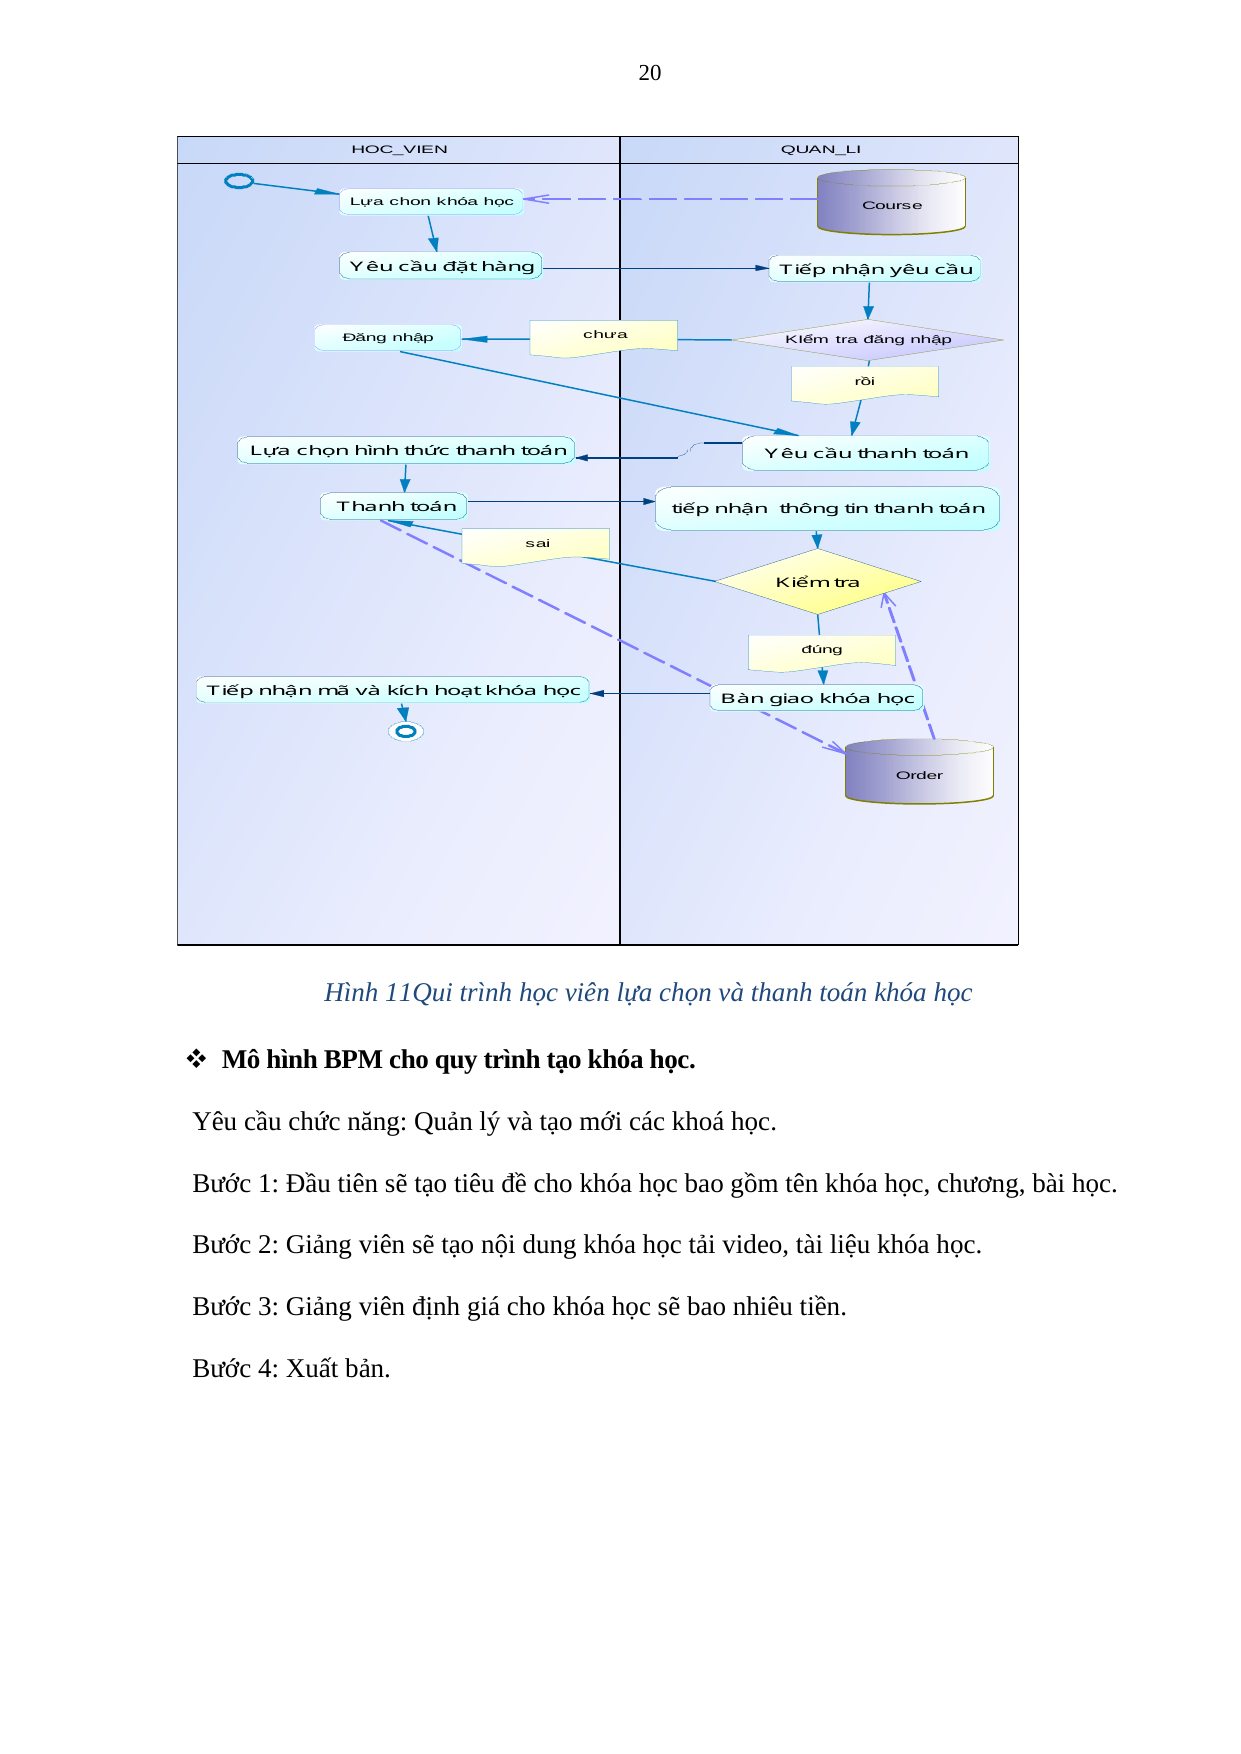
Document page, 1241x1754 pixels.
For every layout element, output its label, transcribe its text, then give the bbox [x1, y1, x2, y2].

picture [791, 366, 867, 405]
picture [821, 635, 896, 668]
text Hình 11Qui trình học viên lựa chọn và thanh toán khóa học [177, 976, 1122, 1007]
text Bước 3: Giảng viên định giá cho khóa học sẽ bao nhiêu tiền. [192, 1290, 1122, 1321]
list Mô hình BPM cho quy trình tạo khóa học. [184, 1043, 1122, 1074]
text Bước 1: Đầu tiên sẽ tạo tiêu đề cho khóa học bao gồm tên khóa học, chương, bài học. [192, 1167, 1122, 1198]
picture [461, 536, 589, 567]
picture [860, 366, 939, 400]
text Yêu cầu chức năng: Quản lý và tạo mới các khoá học. [192, 1105, 1122, 1136]
picture [529, 320, 678, 359]
picture [748, 635, 821, 673]
picture [388, 721, 424, 742]
picture [461, 528, 610, 560]
text Bước 2: Giảng viên sẽ tạo nội dung khóa học tải video, tài liệu khóa học. [192, 1228, 1122, 1260]
text Bước 4: Xuất bản. [192, 1352, 1122, 1383]
